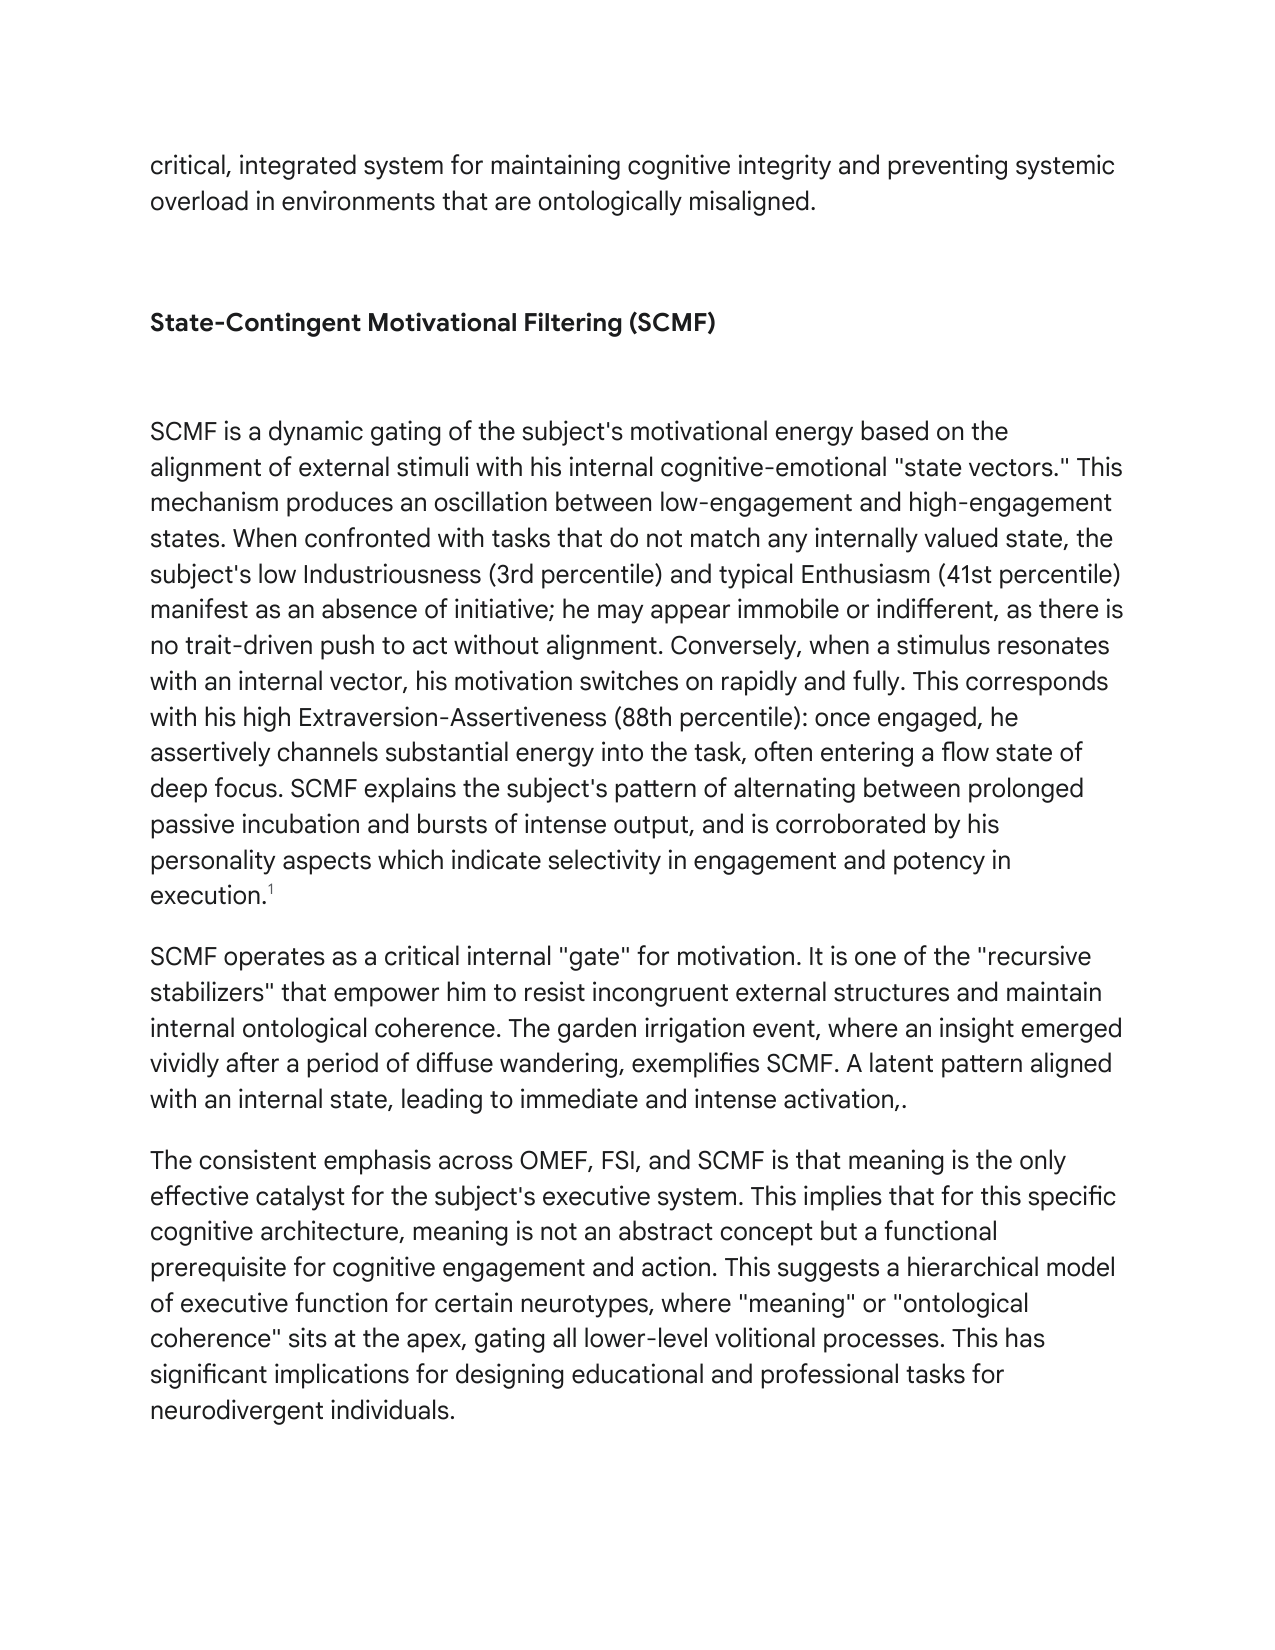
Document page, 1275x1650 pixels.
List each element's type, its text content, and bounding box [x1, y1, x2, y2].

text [150, 150, 1125, 217]
text SCMF operates as a critical internal "gate" for motivation. It is one of the "recursive stabilizers" that empower him to resist incongruent external structures and maintain internal ontological coherence. The garden irrigation event, where an insight emerged vividly after a period of diffuse wandering, exemplifies SCMF. A latent pattern aligned with an internal state, leading to immediate and intense activation,. [150, 941, 1125, 1116]
text The consistent emphasis across OMEF, FSI, and SCMF is that meaning is the only effective catalyst for the subject's executive system. This implies that for this specific cognitive architecture, meaning is not an abstract concept but a functional prerequisite for cognitive engagement and action. This suggests a hierarchical model of executive function for certain neurotypes, where "meaning" or "ontological coherence" sits at the apex, gating all lower-level volitional processes. This has significant implications for designing educational and professional tasks for neurodivergent individuals. [150, 1145, 1125, 1426]
subtitle State-Contingent Motivational Filtering (SCMF) [150, 307, 1125, 338]
text SCMF is a dynamic gating of the subject's motivational energy based on the alignment of external stimuli with his internal cognitive-emotional "state vectors." This mechanism produces an oscillation between low-engagement and high-engagement states. When confronted with tasks that do not match any internally valued state, the subject's low Industriousness (3rd percentile) and typical Enthusiasm (41st percentile) manifest as an absence of initiative; he may appear immobile or indifferent, as there is no trait-driven push to act without alignment. Conversely, when a stimulus resonates with an internal vector, his motivation switches on rapidly and fully. This corresponds with his high Extraversion-Assertiveness (88th percentile): once engaged, he assertively channels substantial energy into the task, often entering a flow state of deep focus. SCMF explains the subject's pattern of alternating between prolonged passive incubation and bursts of intense output, and is corroborated by his personality aspects which indicate selectivity in engagement and potency in execution.1 [150, 416, 1125, 912]
